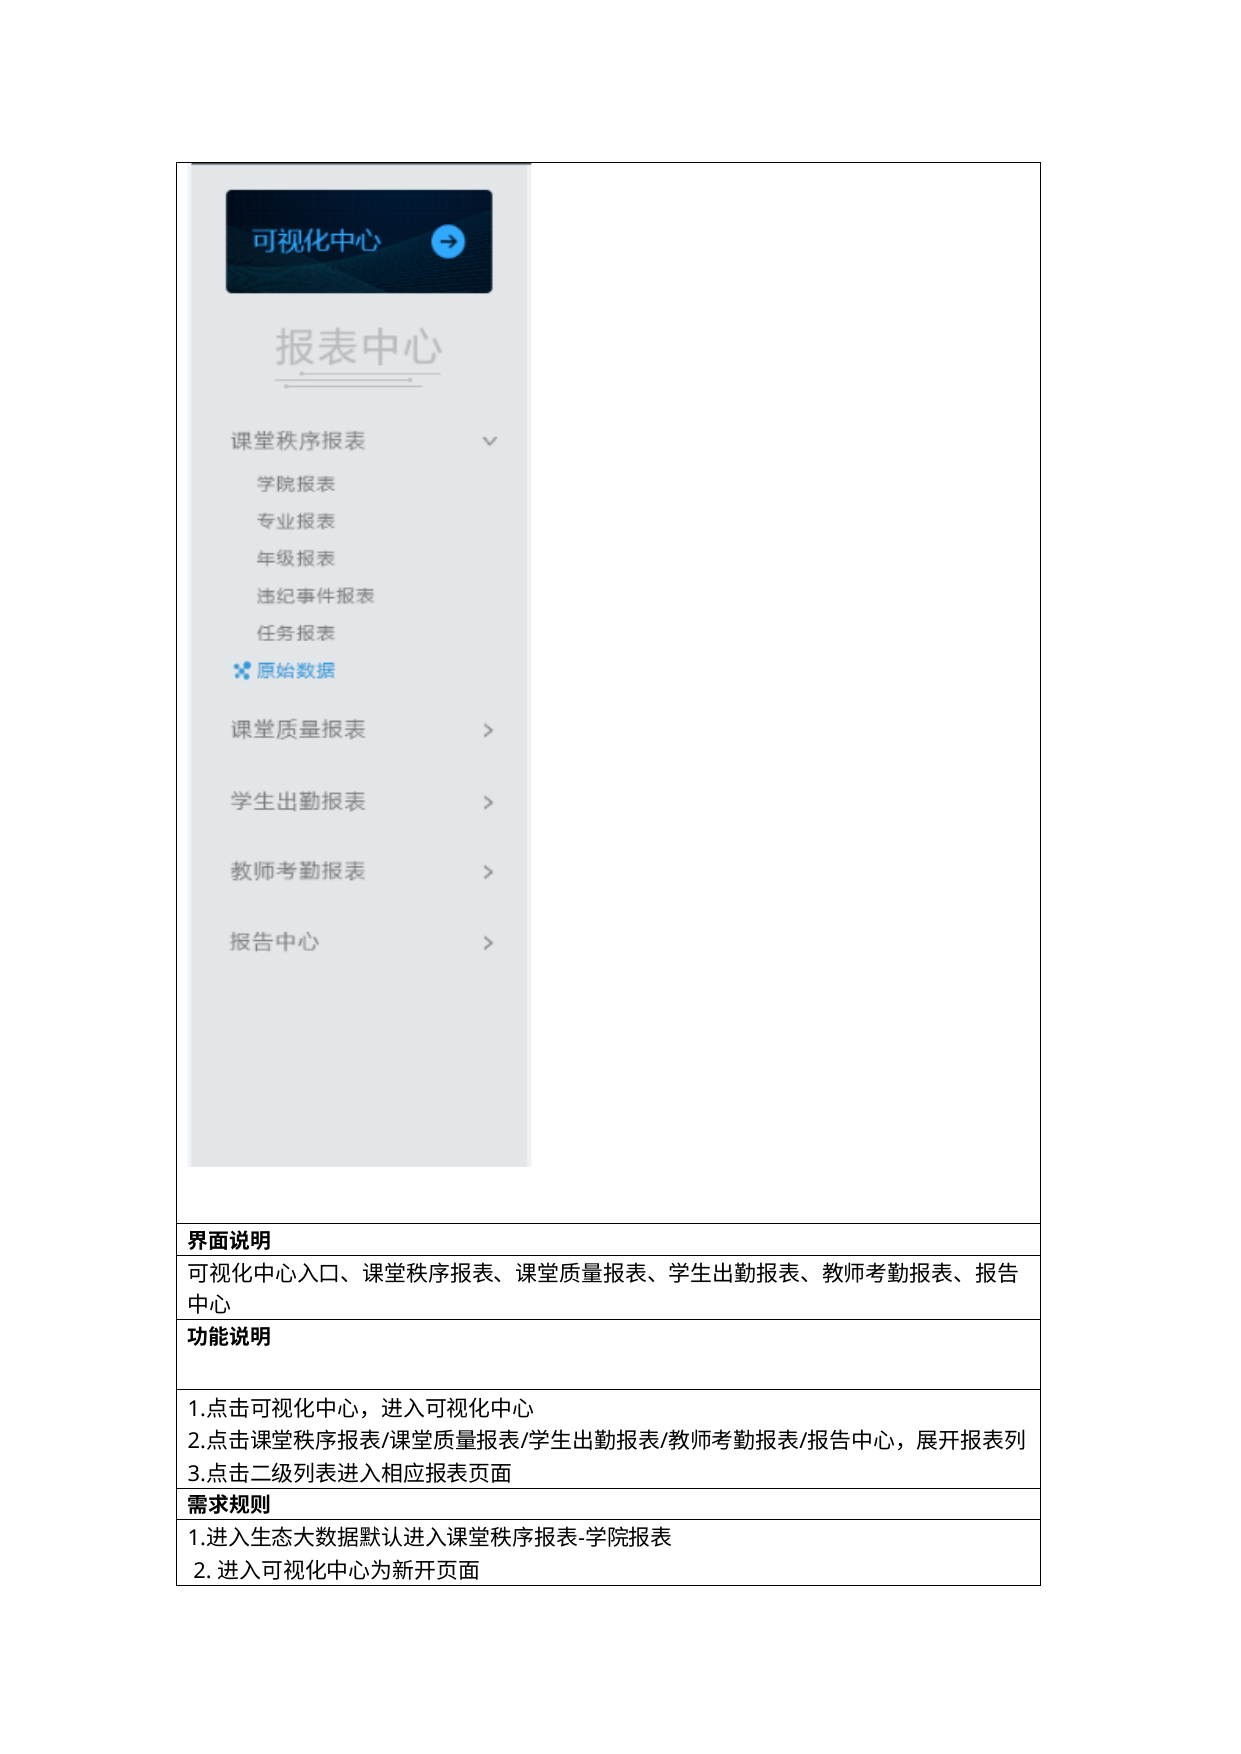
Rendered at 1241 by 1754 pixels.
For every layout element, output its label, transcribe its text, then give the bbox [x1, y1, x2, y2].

table_cell 可视化中心入口、课堂秩序报表、课堂质量报表、学生出勤报表、教师考勤报表、报告中心 [177, 1256, 1040, 1319]
table_cell [177, 163, 1040, 1223]
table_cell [177, 1520, 1040, 1585]
table_cell 功能说明 [177, 1320, 1040, 1389]
table_cell 界面说明 [177, 1224, 1040, 1254]
picture [187, 163, 532, 1167]
table_cell 1.点击可视化中心，进入可视化中心 2.点击课堂秩序报表/课堂质量报表/学生出勤报表/教师考勤报表/报告中心，展开报表列 3.点击二级列表进入相应报表页面 [177, 1390, 1040, 1488]
table_cell 需求规则 [177, 1489, 1040, 1519]
